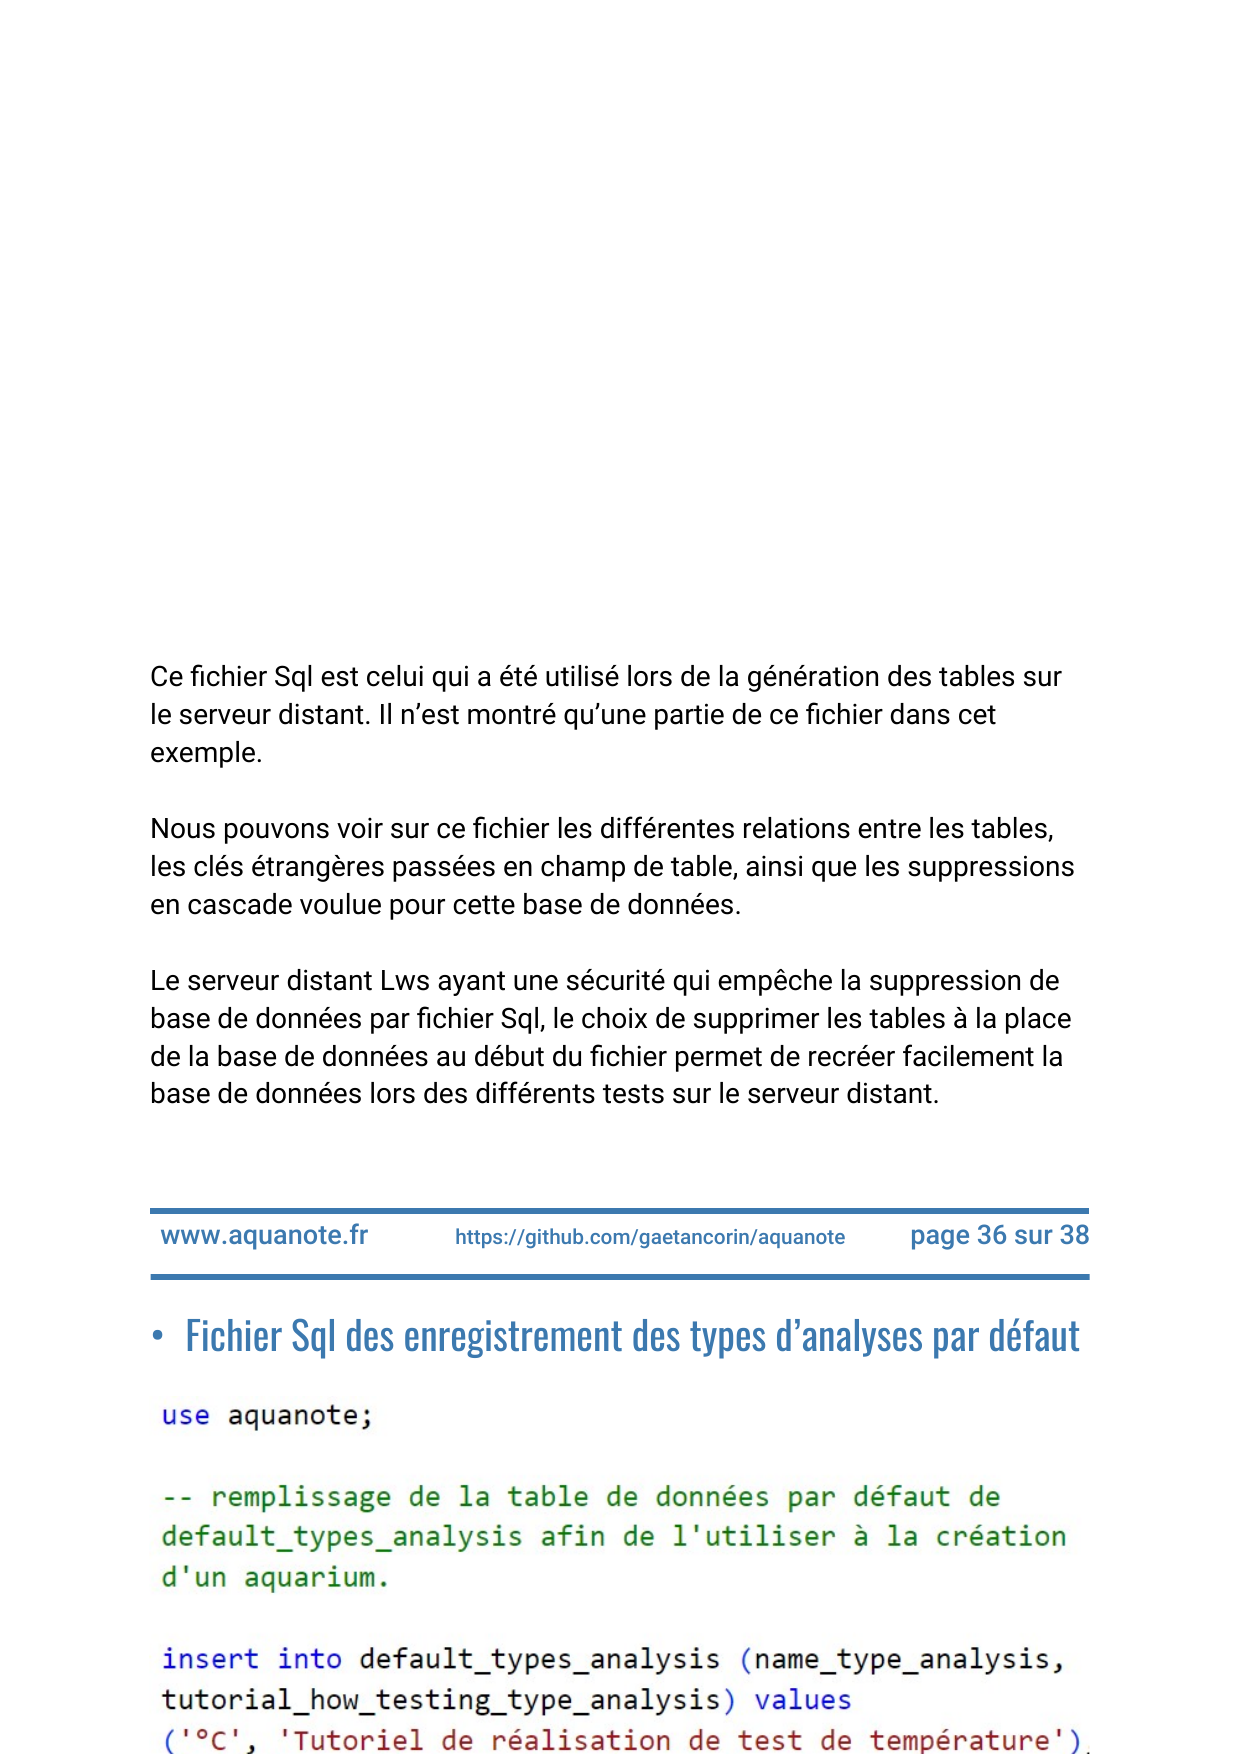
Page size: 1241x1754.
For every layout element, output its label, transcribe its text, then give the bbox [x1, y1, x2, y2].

picture [150, 1208, 1089, 1214]
text Nous pouvons voir sur ce fichier les différentes relations entre les tables, les clés étrangères passées en champ de table, ainsi que les suppressions en cascade voulue pour cette base de données. [150, 812, 1090, 921]
text Ce fichier Sql est celui qui a été utilisé lors de la génération des tables sur le serveur distant. Il n’est montré qu’une partie de ce fichier dans cet exemple. [150, 661, 1090, 769]
text • Fichier Sql des enregistrement des types d’analyses par défaut [150, 1302, 1090, 1364]
text www.aquanote.fr https://github.com/gaetancorin/aquanote page 36 sur 38 [150, 1219, 1090, 1251]
picture [150, 1274, 1090, 1280]
picture [149, 1396, 1090, 1754]
text Le serveur distant Lws ayant une sécurité qui empêche la suppression de base de données par fichier Sql, le choix de supprimer les tables à la place de la base de données au début du fichier permet de recréer facilement la base de données lors des différents tests sur le serveur distant. [150, 964, 1090, 1111]
